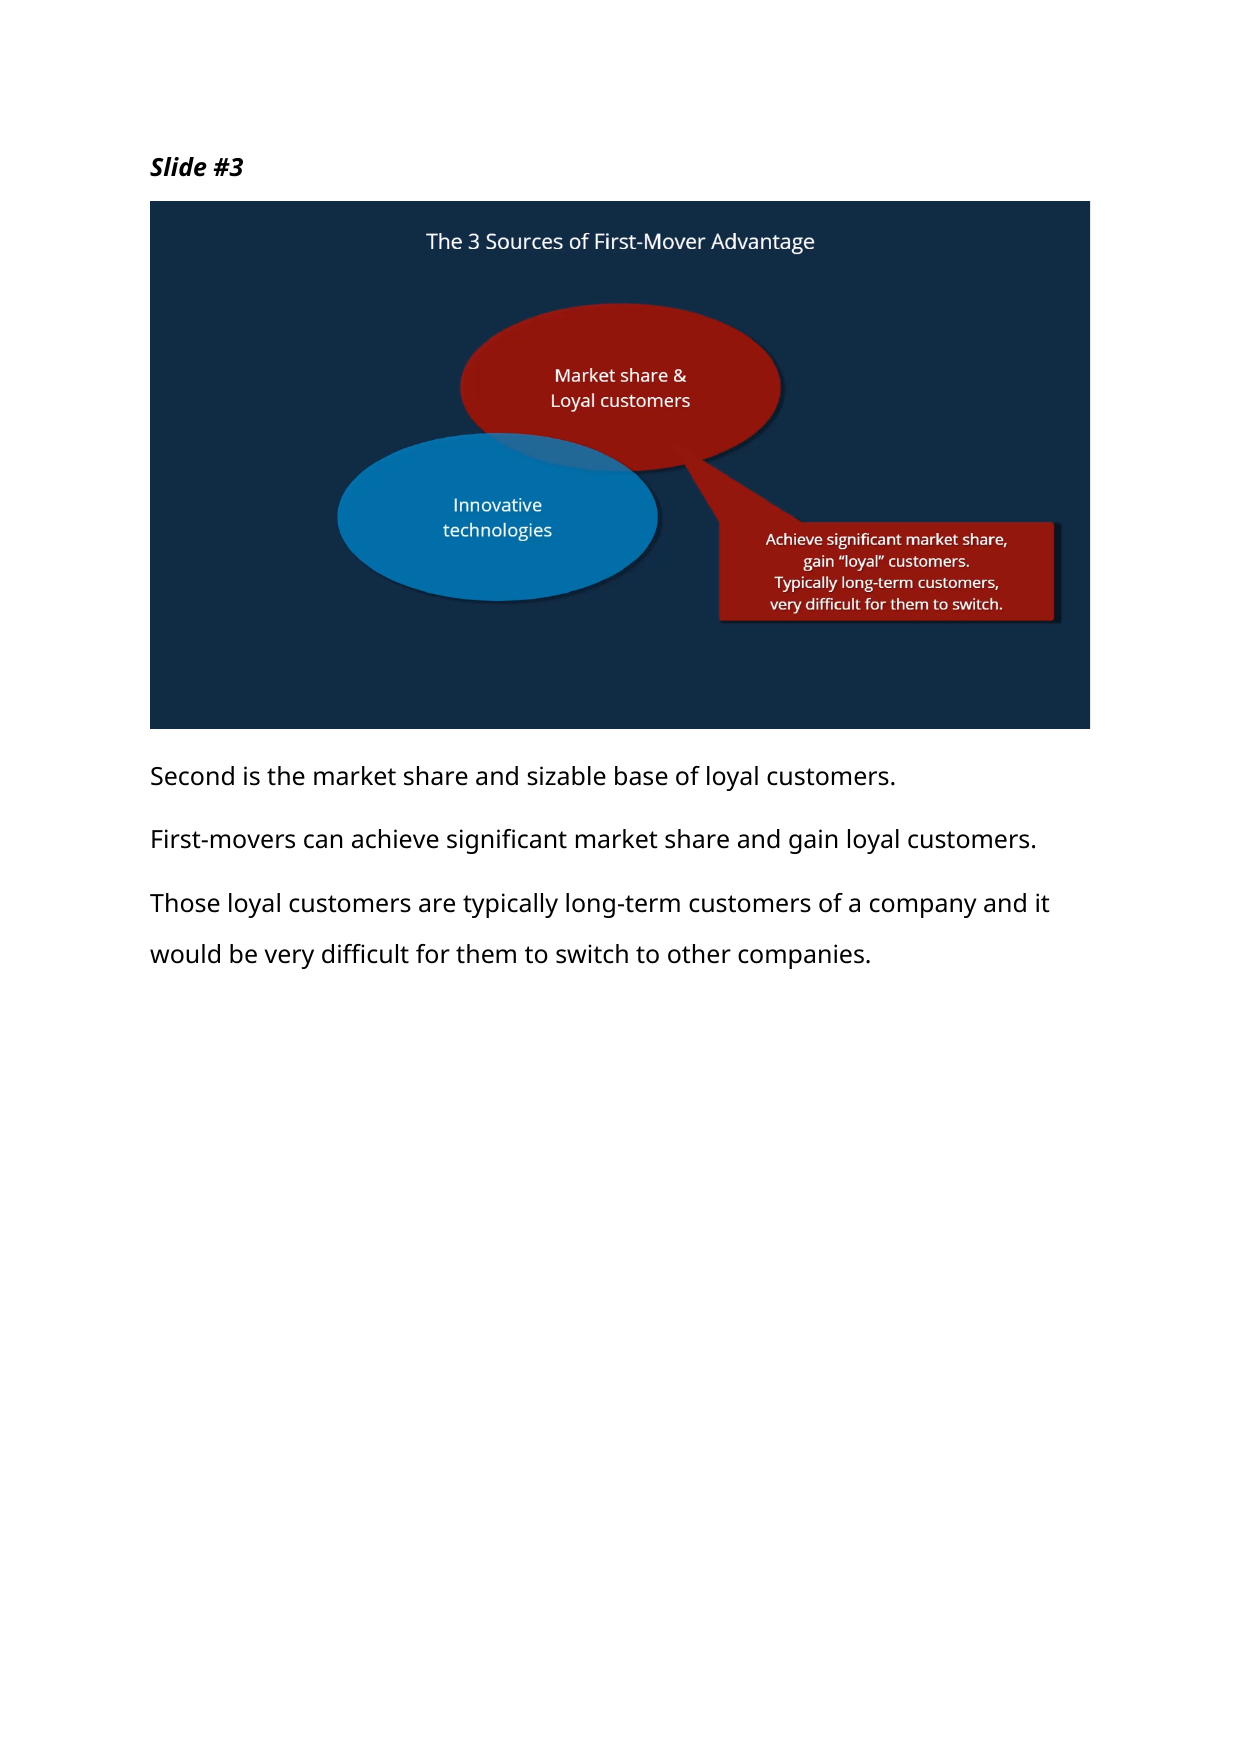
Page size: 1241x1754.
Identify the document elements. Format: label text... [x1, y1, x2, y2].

text Second is the market share and sizable base of loyal customers. [150, 758, 1090, 792]
subtitle Slide #3 [150, 150, 1090, 201]
text First-movers can achieve significant market share and gain loyal customers. [150, 822, 1090, 856]
text Those loyal customers are typically long-term customers of a company and it would be very difficult for them to switch to other companies. [150, 885, 1090, 971]
picture [150, 201, 1091, 729]
